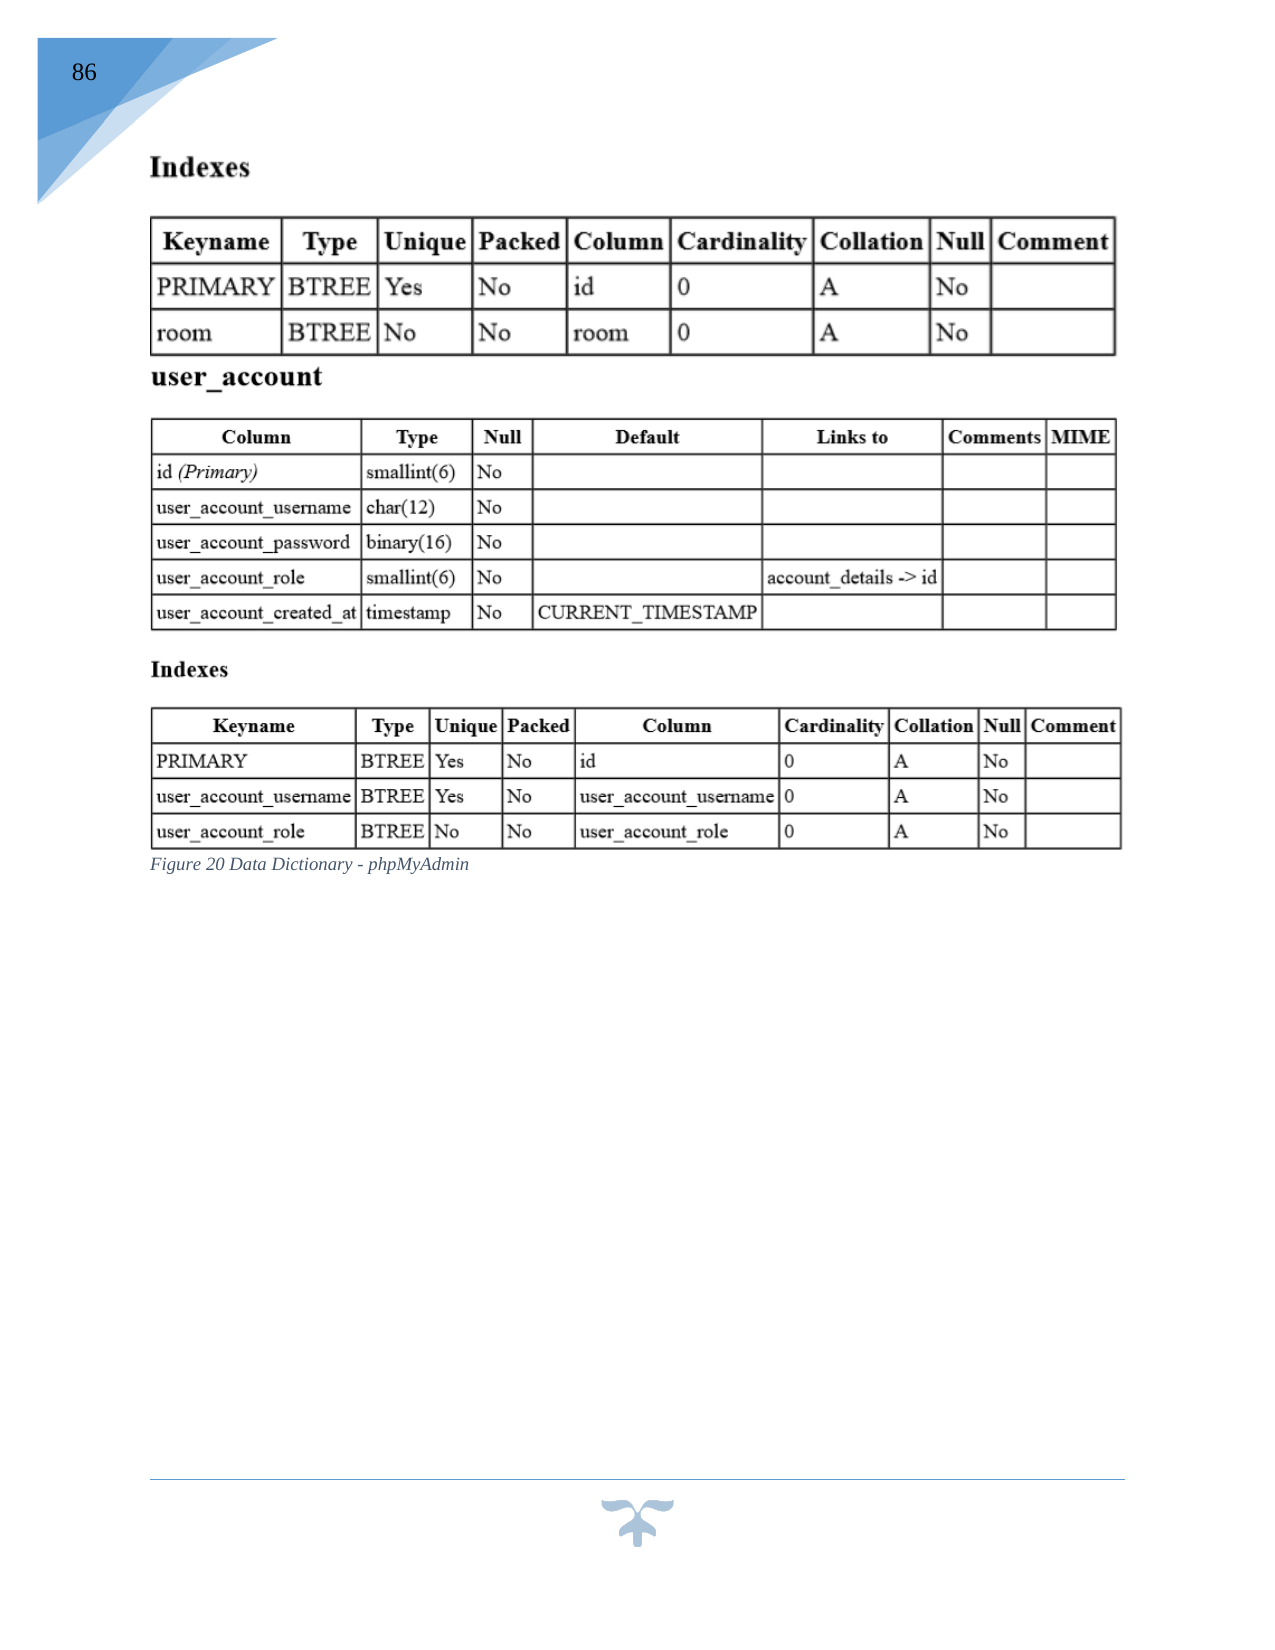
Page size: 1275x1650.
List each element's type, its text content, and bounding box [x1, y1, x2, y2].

text Figure 20 Data Dictionary - phpMyAdmin [150, 853, 1125, 874]
picture [37, 37, 279, 206]
